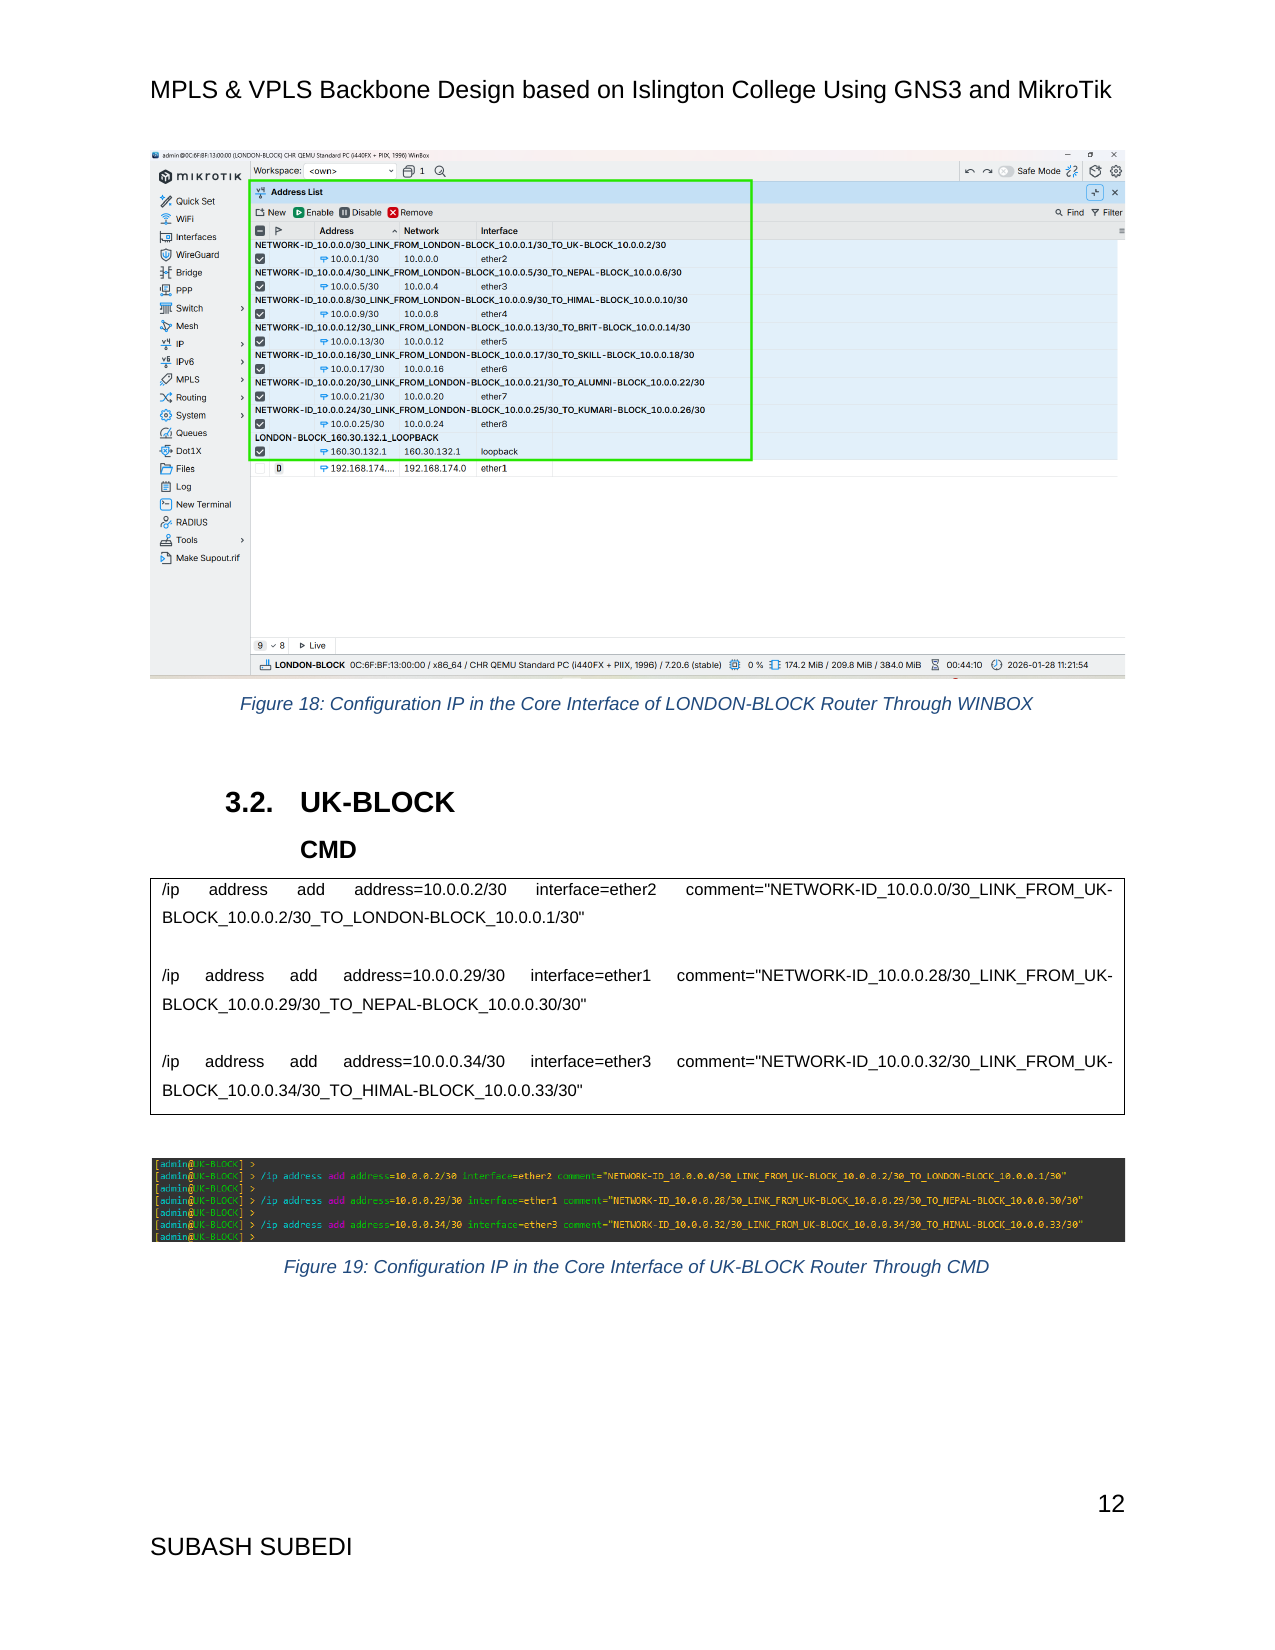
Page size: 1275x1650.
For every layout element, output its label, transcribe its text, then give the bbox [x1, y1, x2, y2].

text Figure 19: Configuration IP in the Core Interface of UK-BLOCK Router Through CMD [150, 1256, 1125, 1277]
picture [150, 1158, 1125, 1242]
text CMD [300, 835, 1125, 864]
table_header /ip address add address=10.0.0.2/30 interface=ether2 comment="NETWORK-ID_10.0.0.0/30_LINK_FROM_UK-BLOCK_10.0.0.2/30_TO_LONDON-BLOCK_10.0.0.1/30" /ip address add address=10.0.0.29/30 interface=ether1 comment="NETWORK-ID_10.0.0.28/30_LINK_FROM_UK-BLOCK_10.0.0.29/30_TO_NEPAL-BLOCK_10.0.0.30/30" /ip address add address=10.0.0.34/30 interface=ether3 comment="NETWORK-ID_10.0.0.32/30_LINK_FROM_UK-BLOCK_10.0.0.34/30_TO_HIMAL-BLOCK_10.0.0.33/30" [151, 879, 1124, 1114]
text Figure 18: Configuration IP in the Core Interface of LONDON-BLOCK Router Through WINBOX [150, 693, 1125, 714]
subtitle UK-BLOCK [225, 785, 1125, 818]
picture [150, 150, 1125, 679]
